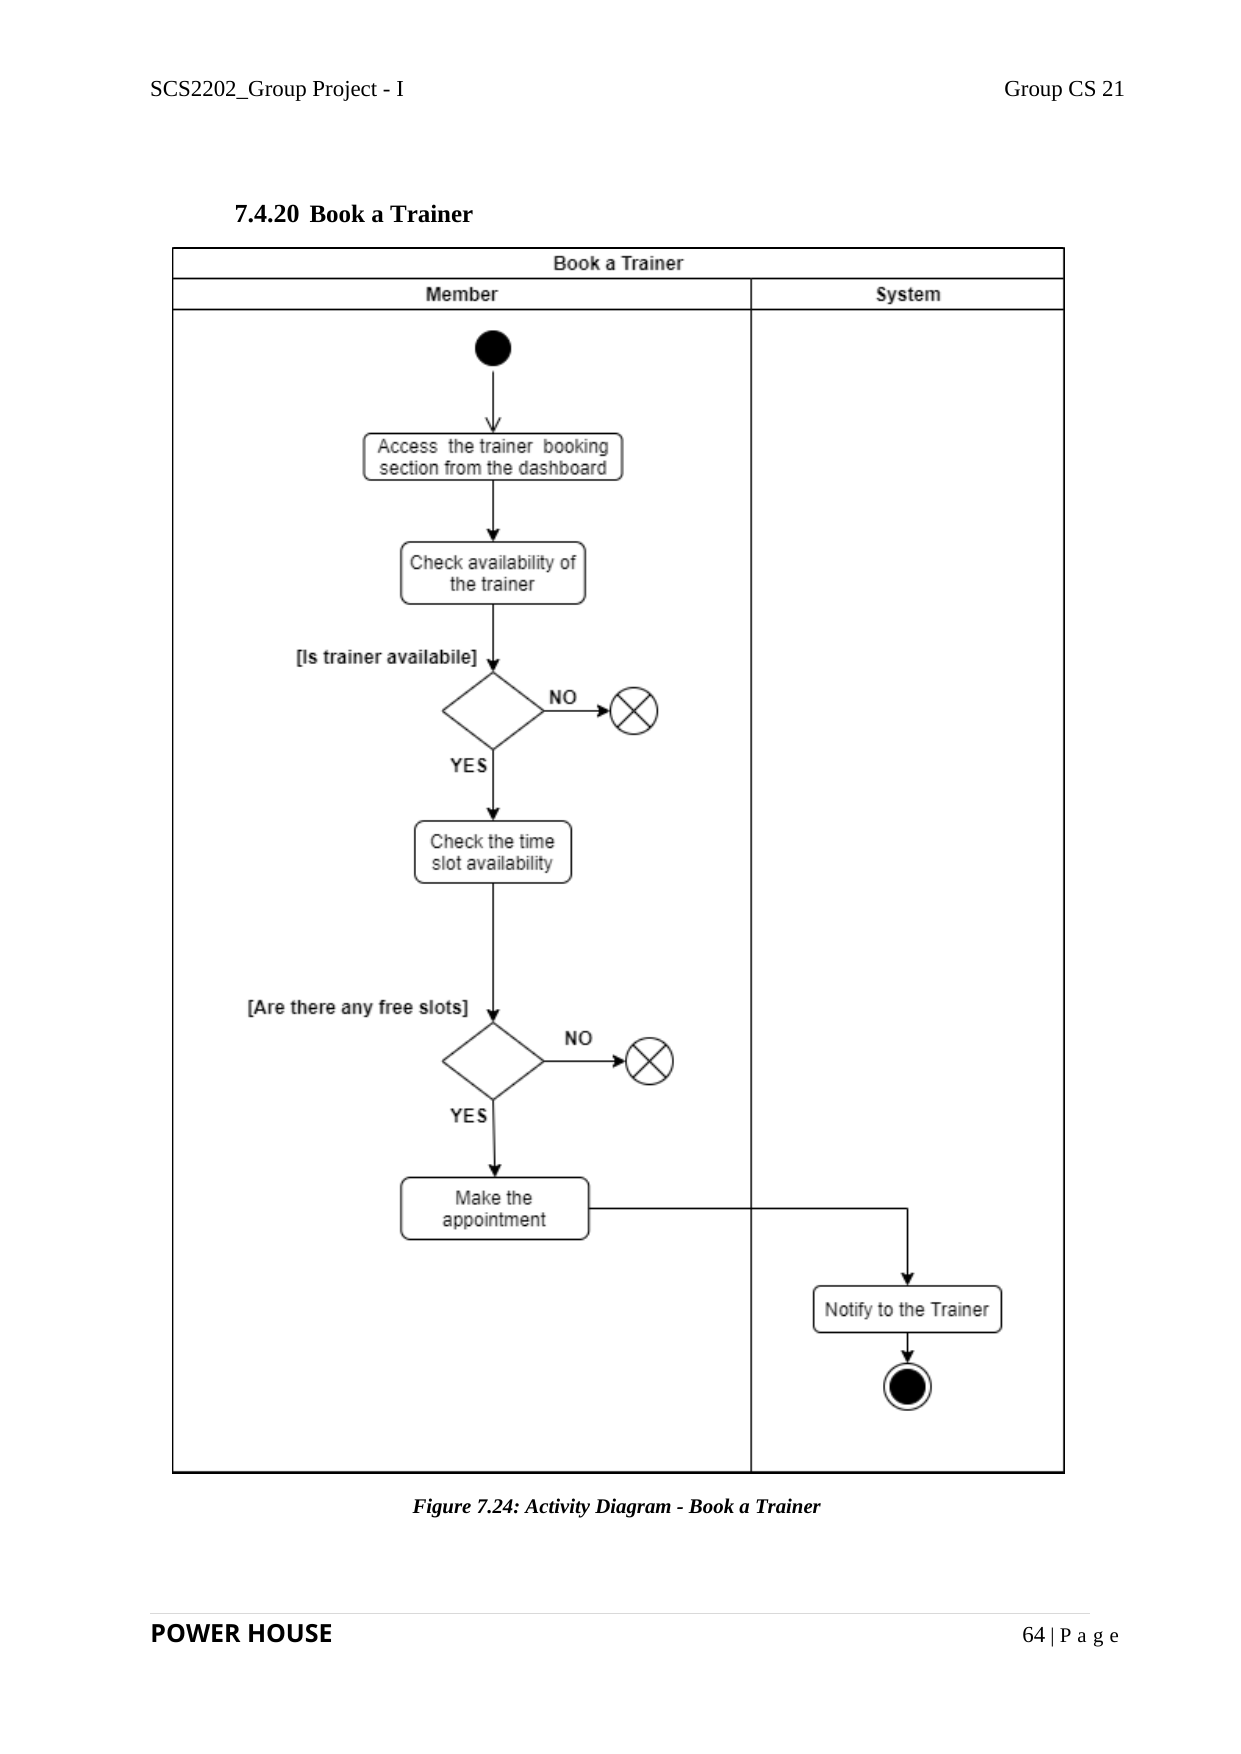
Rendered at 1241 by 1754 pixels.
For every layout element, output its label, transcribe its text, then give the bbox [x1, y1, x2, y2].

subtitle Book a Trainer [234, 198, 1090, 228]
picture [173, 249, 1064, 1473]
